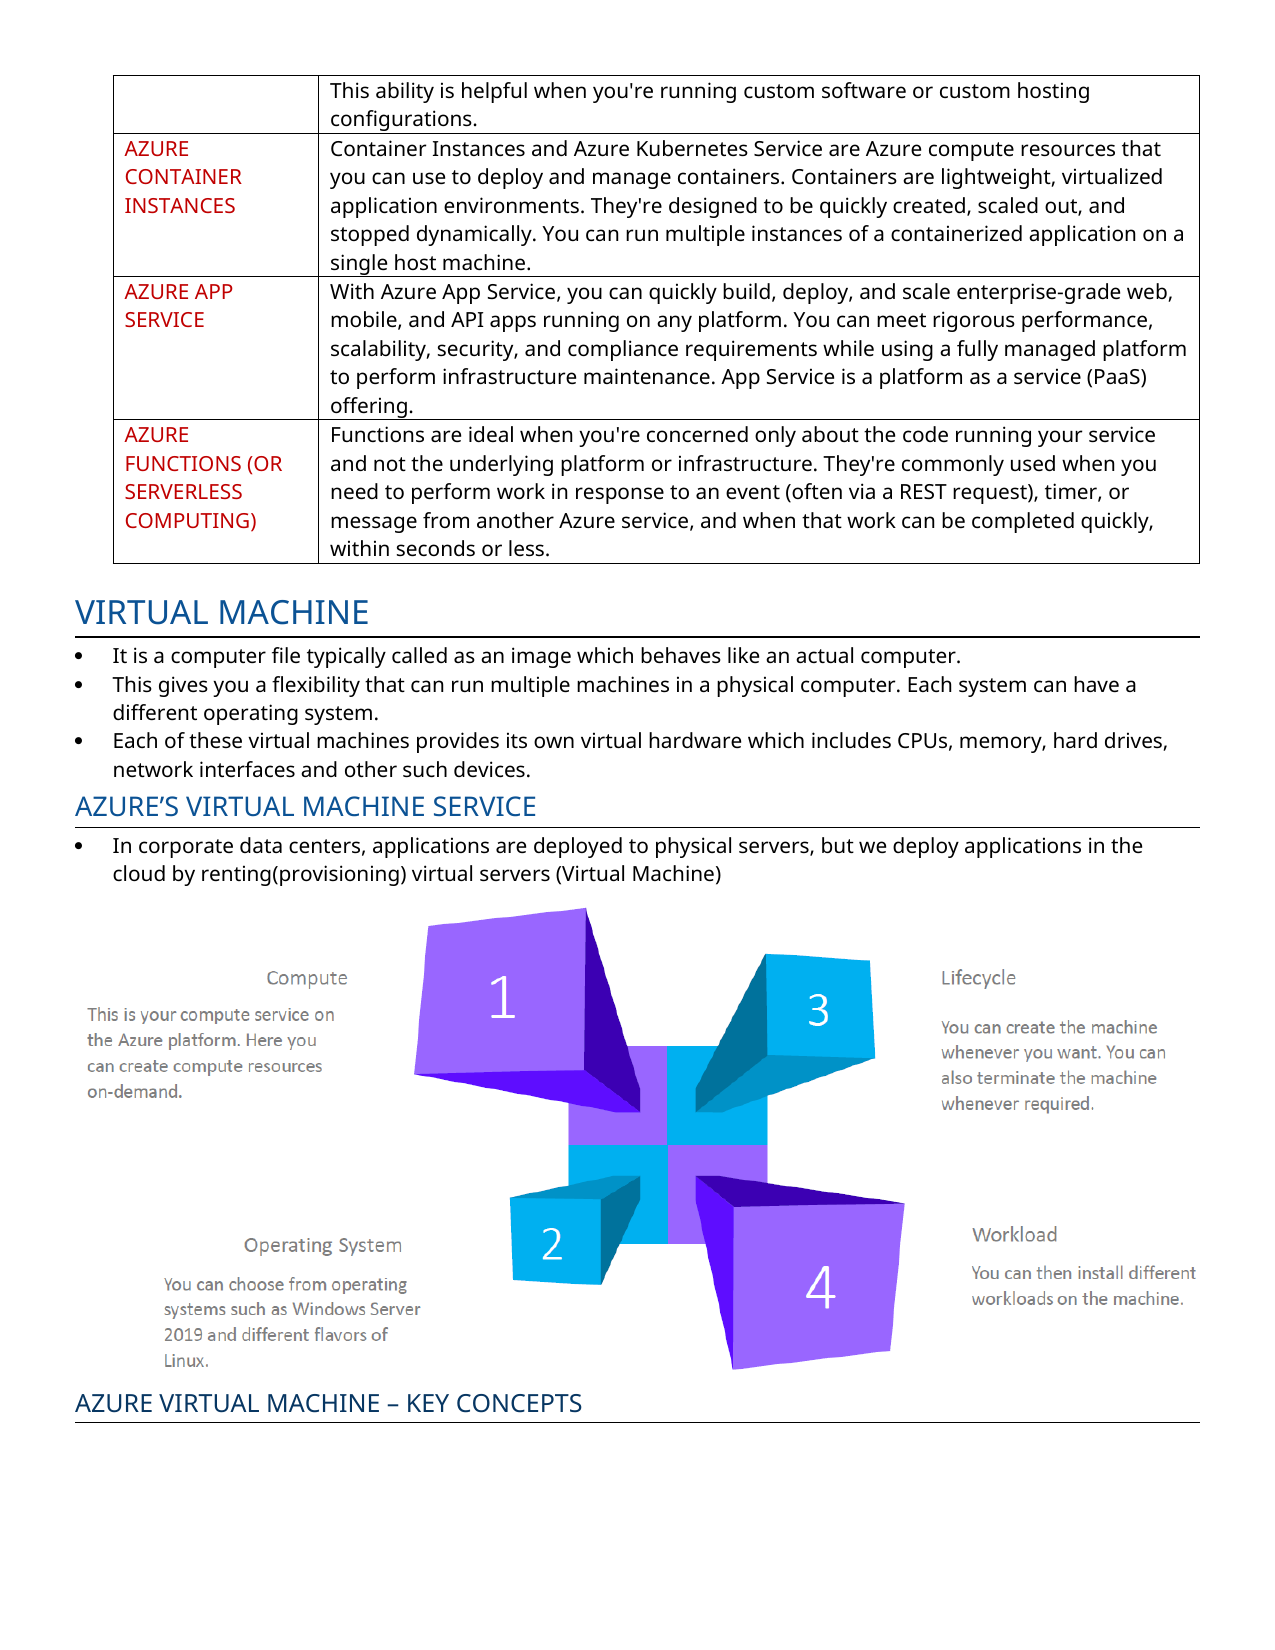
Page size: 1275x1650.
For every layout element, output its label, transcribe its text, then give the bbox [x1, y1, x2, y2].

subtitle AZURE VIRTUAL MACHINE – KEY CONCEPTS [75, 1386, 1200, 1422]
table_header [114, 76, 318, 133]
picture [75, 887, 1200, 1382]
subtitle VIRTUAL MACHINE [75, 589, 1200, 636]
table_cell Container Instances and Azure Kubernetes Service are Azure compute resources that you can use to deploy and manage containers. Containers are lightweight, virtualized application environments. They're designed to be quickly created, scaled out, and stopped dynamically. You can run multiple instances of a containerized application on a single host machine. [319, 134, 1199, 276]
list This gives you a flexibility that can run multiple machines in a physical computer. Each system can have a different operating system. [75, 670, 1200, 727]
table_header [319, 76, 1199, 133]
list Each of these virtual machines provides its own virtual hardware which includes CPUs, memory, hard drives, network interfaces and other such devices. [75, 727, 1200, 783]
list It is a computer file typically called as an image which behaves like an actual computer. [75, 641, 1200, 670]
table_cell AZURE FUNCTIONS (OR SERVERLESS COMPUTING) [114, 420, 318, 563]
table_cell AZURE CONTAINER INSTANCES [114, 134, 318, 276]
table_cell With Azure App Service, you can quickly build, deploy, and scale enterprise-grade web, mobile, and API apps running on any platform. You can meet rigorous performance, scalability, security, and compliance requirements while using a fully managed platform to perform infrastructure maintenance. App Service is a platform as a service (PaaS) offering. [319, 277, 1199, 419]
subtitle AZURE’S VIRTUAL MACHINE SERVICE [75, 788, 1200, 827]
table_cell Functions are ideal when you're concerned only about the code running your service and not the underlying platform or infrastructure. They're commonly used when you need to perform work in response to an event (often via a REST request), timer, or message from another Azure service, and when that work can be completed quickly, within seconds or less. [319, 420, 1199, 563]
table_cell AZURE APP SERVICE [114, 277, 318, 419]
list In corporate data centers, applications are deployed to physical servers, but we deploy applications in the cloud by renting(provisioning) virtual servers (Virtual Machine) [75, 831, 1200, 887]
